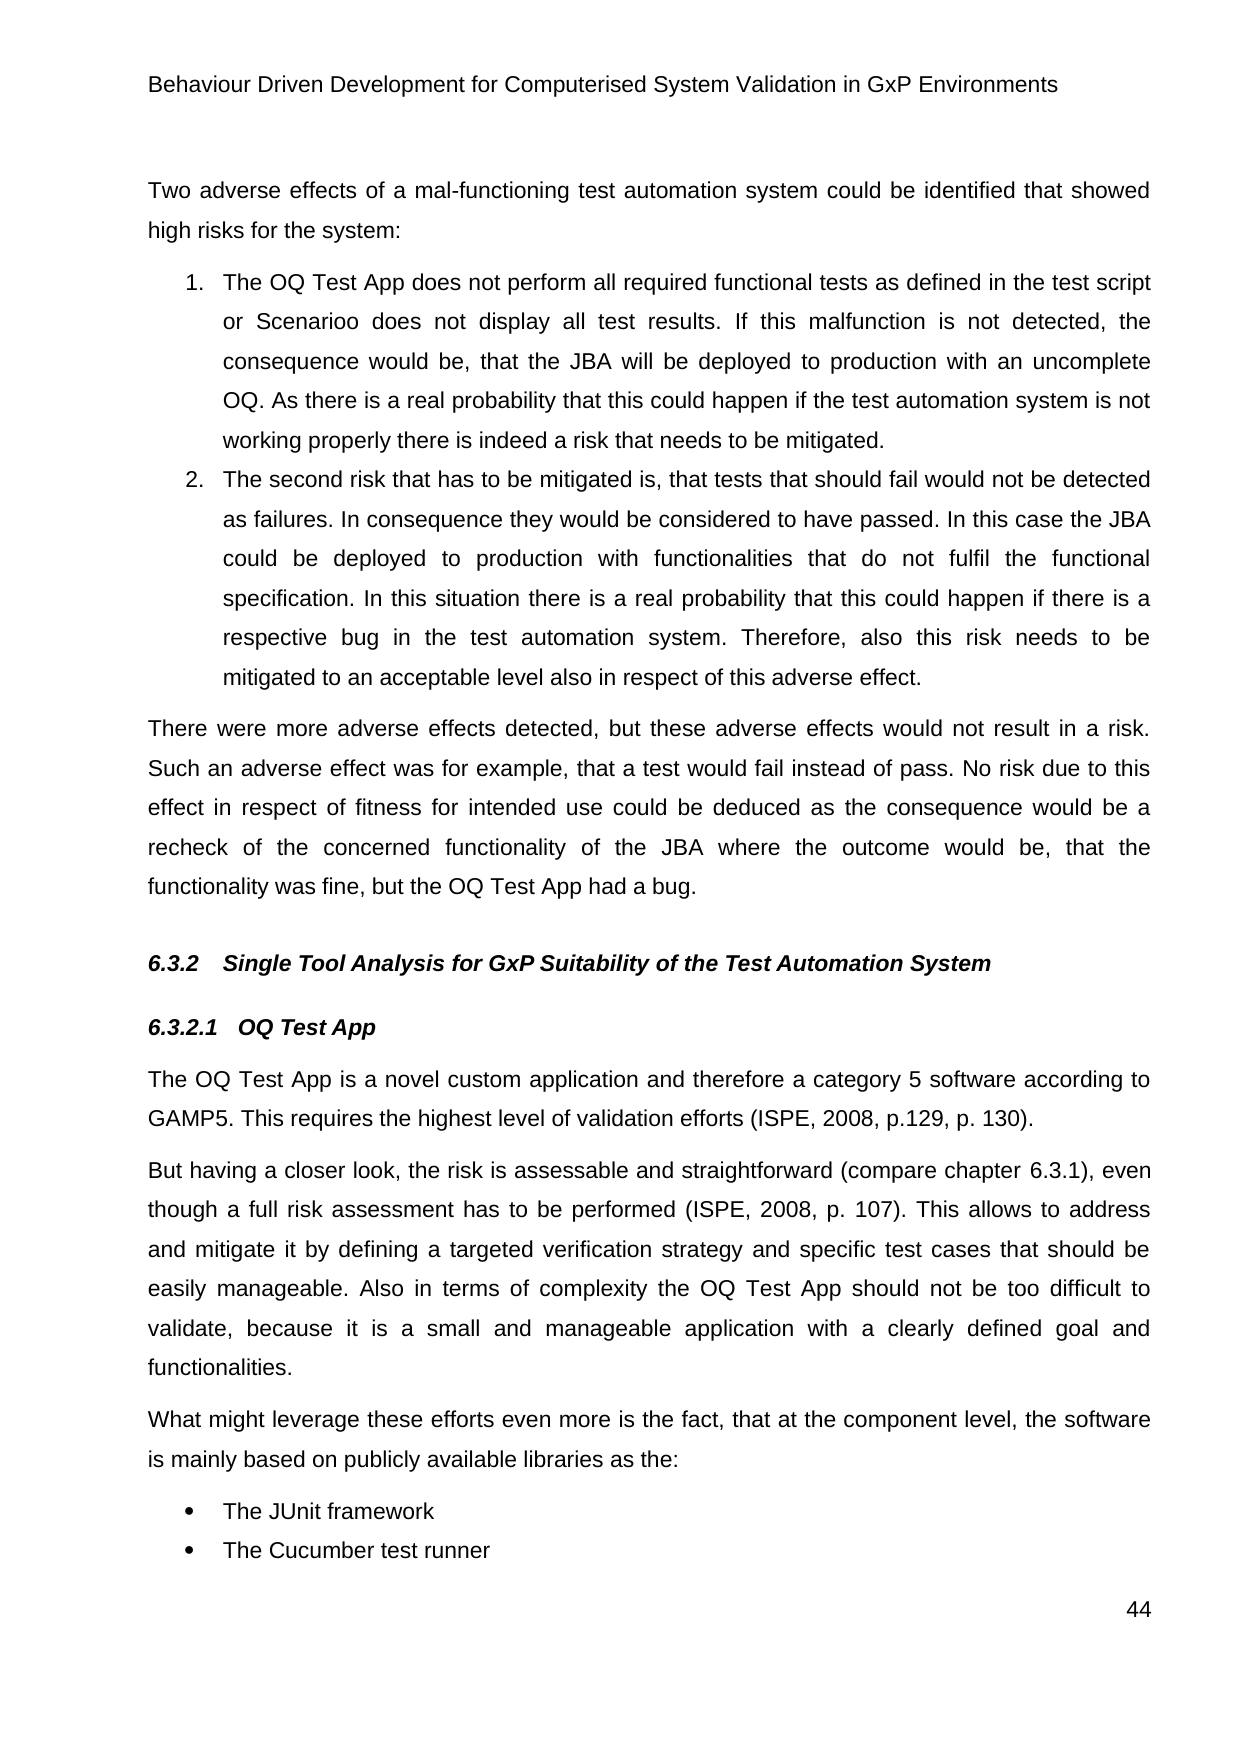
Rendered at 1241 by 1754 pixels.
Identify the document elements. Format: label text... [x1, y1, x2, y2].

list The Cucumber test runner [185, 1537, 1152, 1564]
subtitle Single Tool Analysis for GxP Suitability of the Test Automation System [148, 950, 1152, 977]
subtitle OQ Test App [148, 1014, 1152, 1041]
text But having a closer look, the risk is assessable and straightforward (compare chapter 6.3.1), even though a full risk assessment has to be performed (ISPE, 2008, p. 107). This allows to address and mitigate it by defining a targeted verification strategy and specific test cases that should be easily manageable. Also in terms of complexity the OQ Test App should not be too difficult to validate, because it is a small and manageable application with a clearly defined goal and functionalities. [148, 1157, 1152, 1381]
list The OQ Test App does not perform all required functional tests as defined in the test script or Scenarioo does not display all test results. If this malfunction is not detected, the consequence would be, that the JBA will be deployed to production with an uncomplete OQ. As there is a real probability that this could happen if the test automation system is not working properly there is indeed a risk that needs to be mitigated. [185, 269, 1152, 453]
text What might leverage these efforts even more is the fact, that at the component level, the software is mainly based on publicly available libraries as the: [148, 1406, 1152, 1472]
text There were more adverse effects detected, but these adverse effects would not result in a risk. Such an adverse effect was for example, that a test would fail instead of pass. No risk due to this effect in respect of fitness for intended use could be deduced as the consequence would be a recheck of the concerned functionality of the JBA where the outcome would be, that the functionality was fine, but the OQ Test App had a bug. [148, 715, 1152, 900]
text The OQ Test App is a novel custom application and therefore a category 5 software according to GAMP5. This requires the highest level of validation efforts (ISPE, 2008, p.129, p. 130). [148, 1066, 1152, 1131]
text Two adverse effects of a mal-functioning test automation system could be identified that showed high risks for the system: [148, 177, 1152, 243]
list The second risk that has to be mitigated is, that tests that should fail would not be detected as failures. In consequence they would be considered to have passed. In this case the JBA could be deployed to production with functionalities that do not fulfil the functional specification. In this situation there is a real probability that this could happen if there is a respective bug in the test automation system. Therefore, also this risk needs to be mitigated to an acceptable level also in respect of this adverse effect. [185, 466, 1152, 690]
list The JUnit framework [185, 1498, 1152, 1524]
